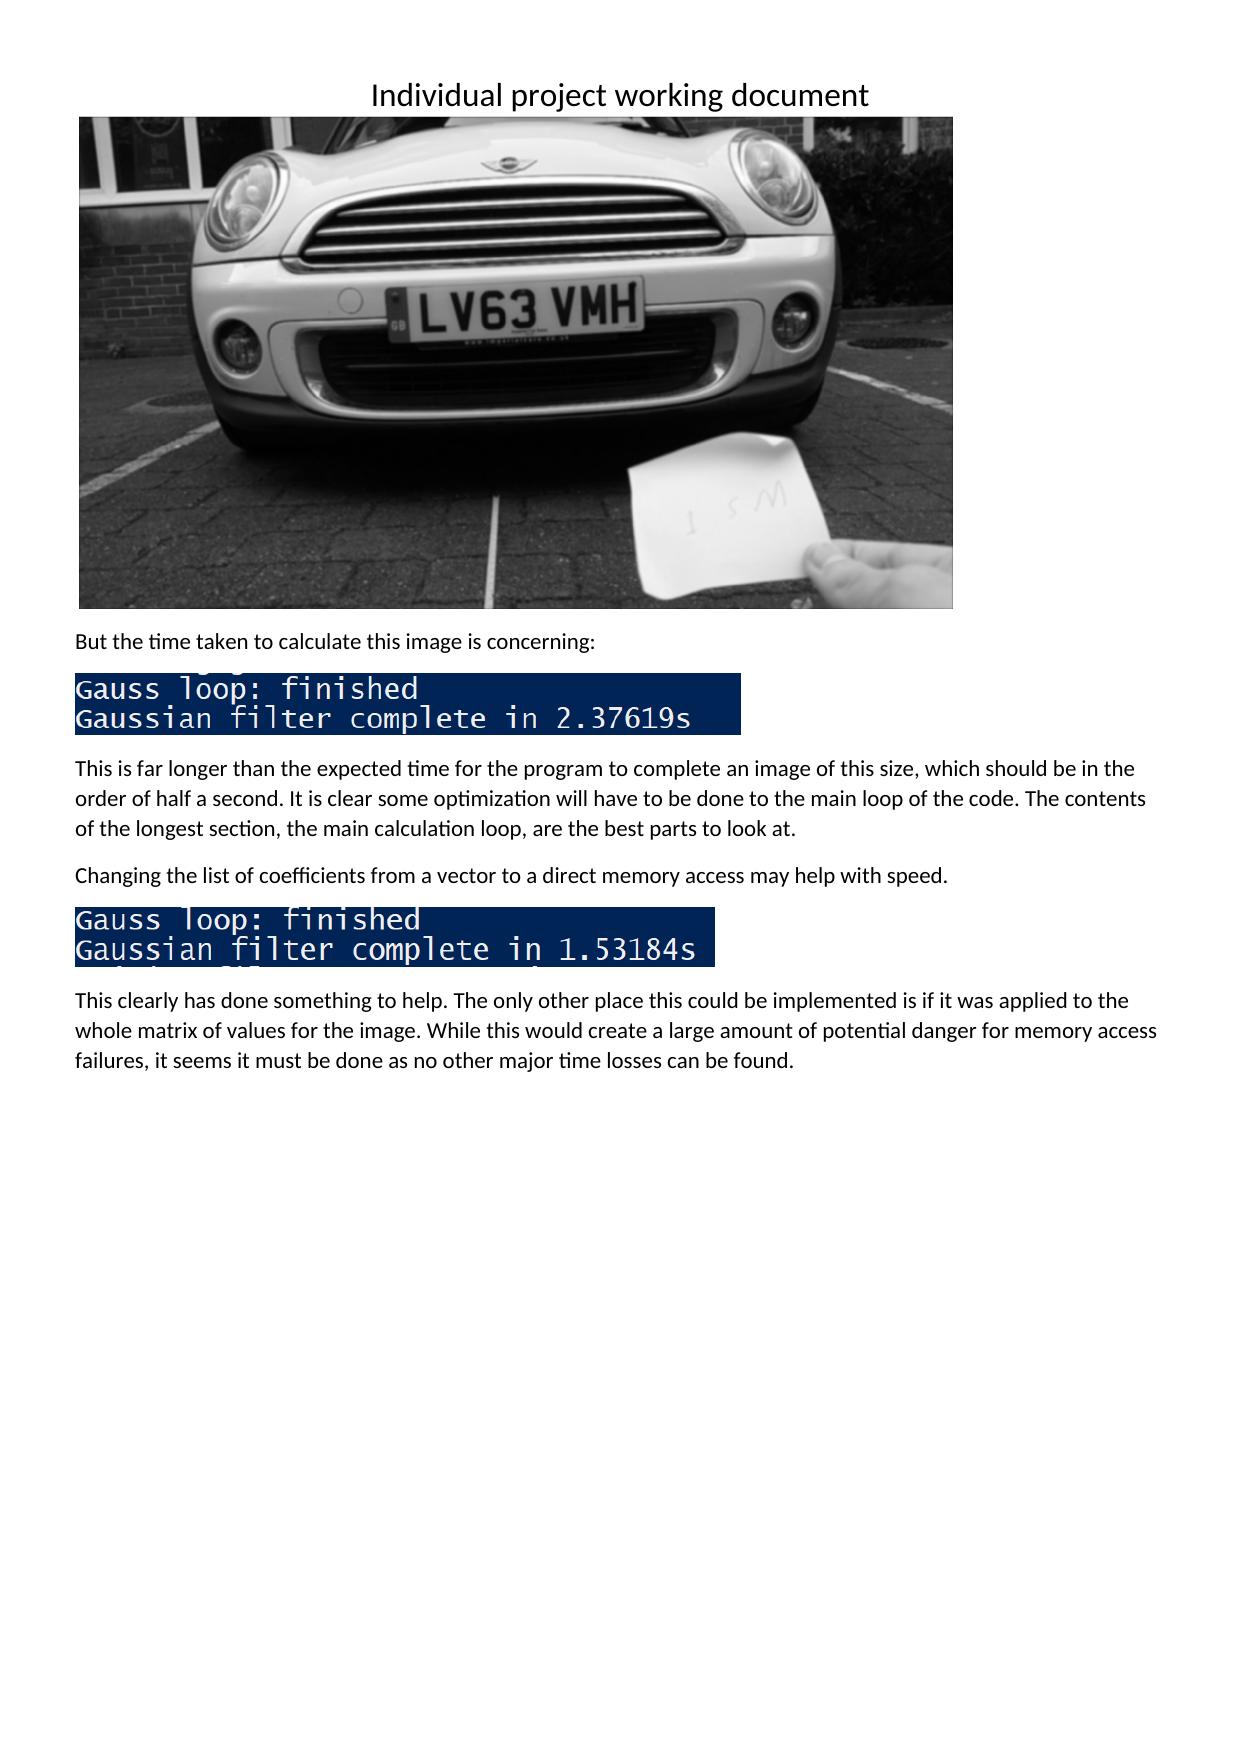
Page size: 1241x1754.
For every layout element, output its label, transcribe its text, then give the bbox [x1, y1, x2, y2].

text Changing the list of coefficients from a vector to a direct memory access may help with speed. [75, 861, 1165, 889]
picture [75, 907, 715, 967]
picture [80, 117, 952, 609]
text This is far longer than the expected time for the program to complete an image of this size, which should be in the order of half a second. It is clear some optimization will have to be done to the main loop of the code. The contents of the longest section, the main calculation loop, are the best parts to look at. [75, 754, 1165, 842]
text This clearly has done something to help. The only other place this could be implemented is if it was applied to the whole matrix of values for the image. While this would create a large amount of potential danger for memory access failures, it seems it must be done as no other major time losses can be found. [75, 986, 1165, 1074]
text But the time taken to calculate this image is concerning: [75, 627, 1165, 655]
picture [75, 673, 741, 735]
